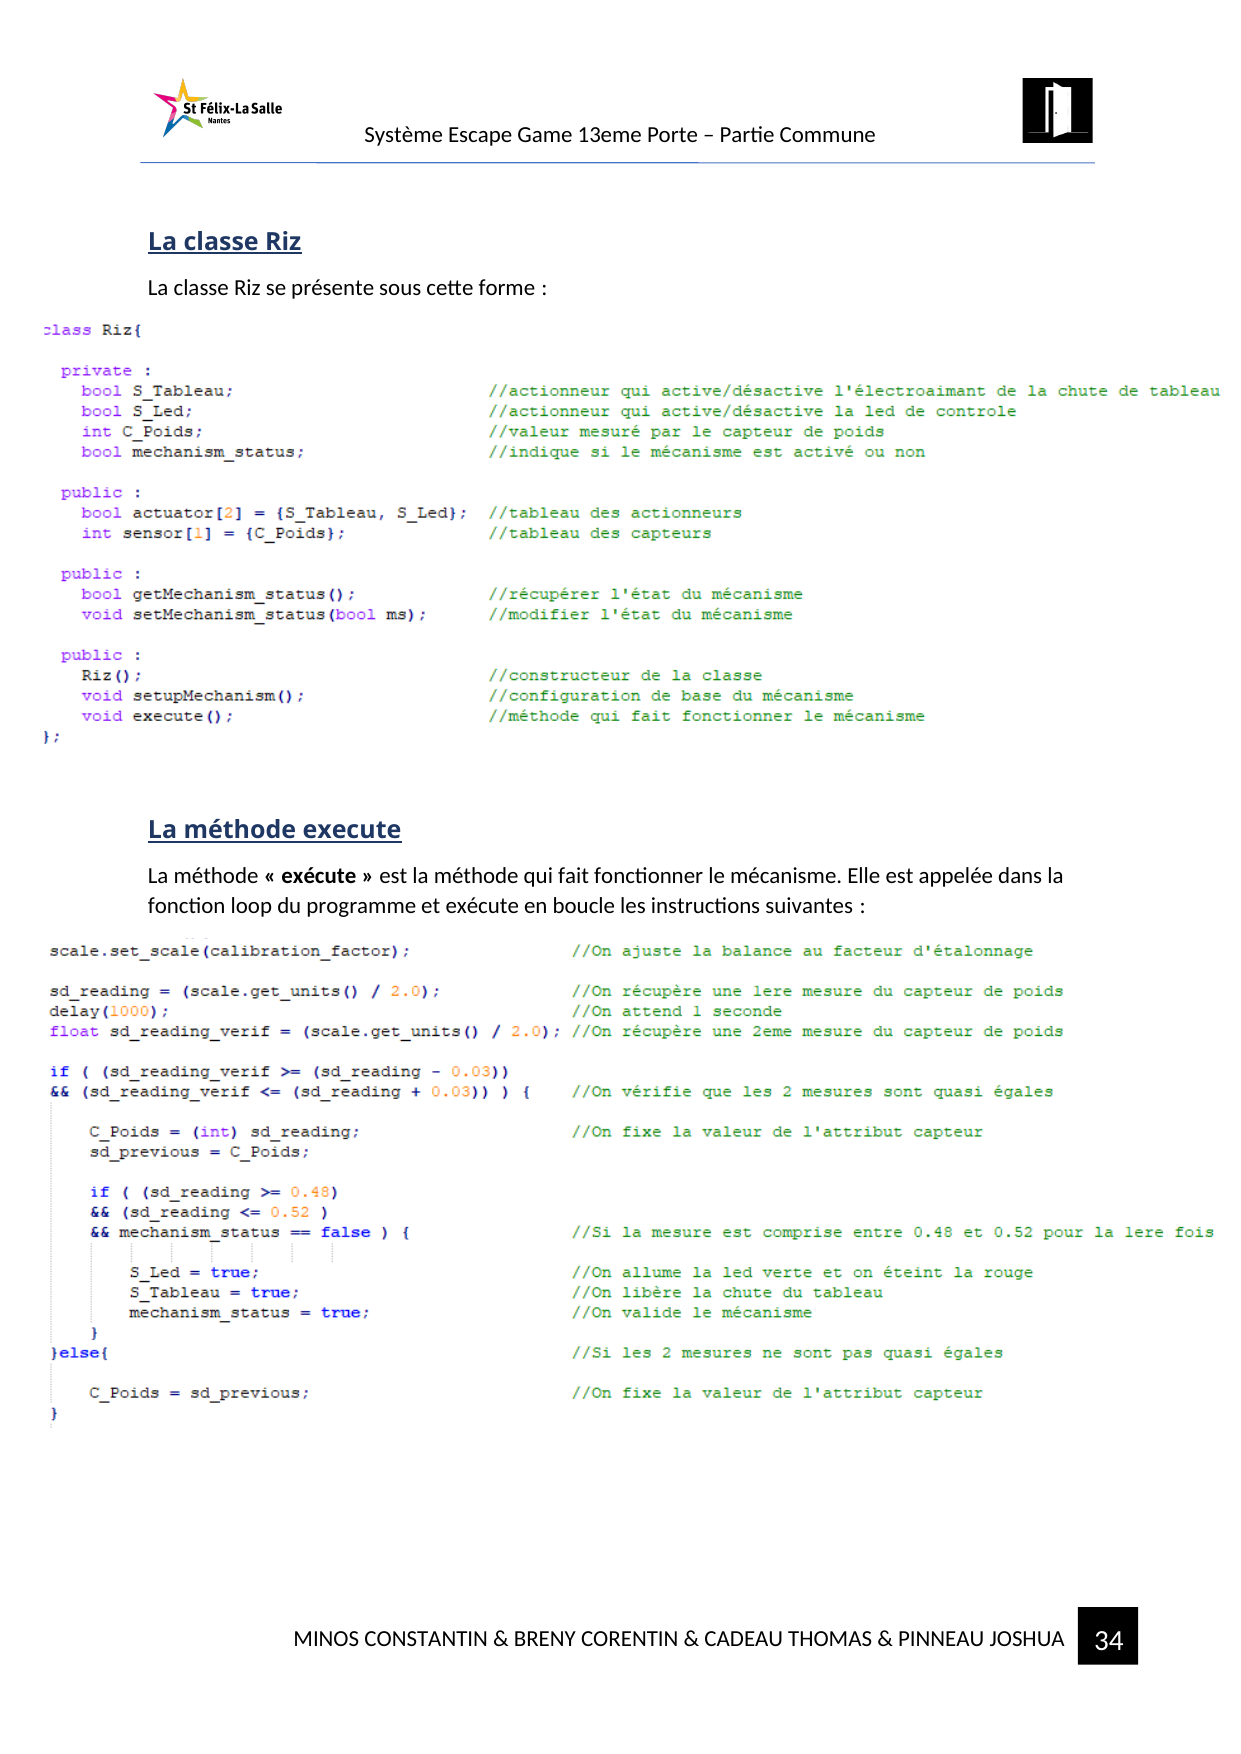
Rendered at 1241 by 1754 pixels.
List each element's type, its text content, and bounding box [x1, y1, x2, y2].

subtitle La classe Riz [148, 223, 1078, 257]
picture [1022, 78, 1093, 143]
picture [44, 938, 1228, 1428]
text La méthode « exécute » est la méthode qui fait fonctionner le mécanisme. Elle est appelée dans la fonction loop du programme et exécute en boucle les instructions suivantes : [148, 861, 1078, 919]
text La classe Riz se présente sous cette forme : [148, 273, 1078, 301]
subtitle La méthode execute [148, 812, 1078, 846]
picture [147, 73, 290, 142]
picture [44, 319, 1227, 747]
